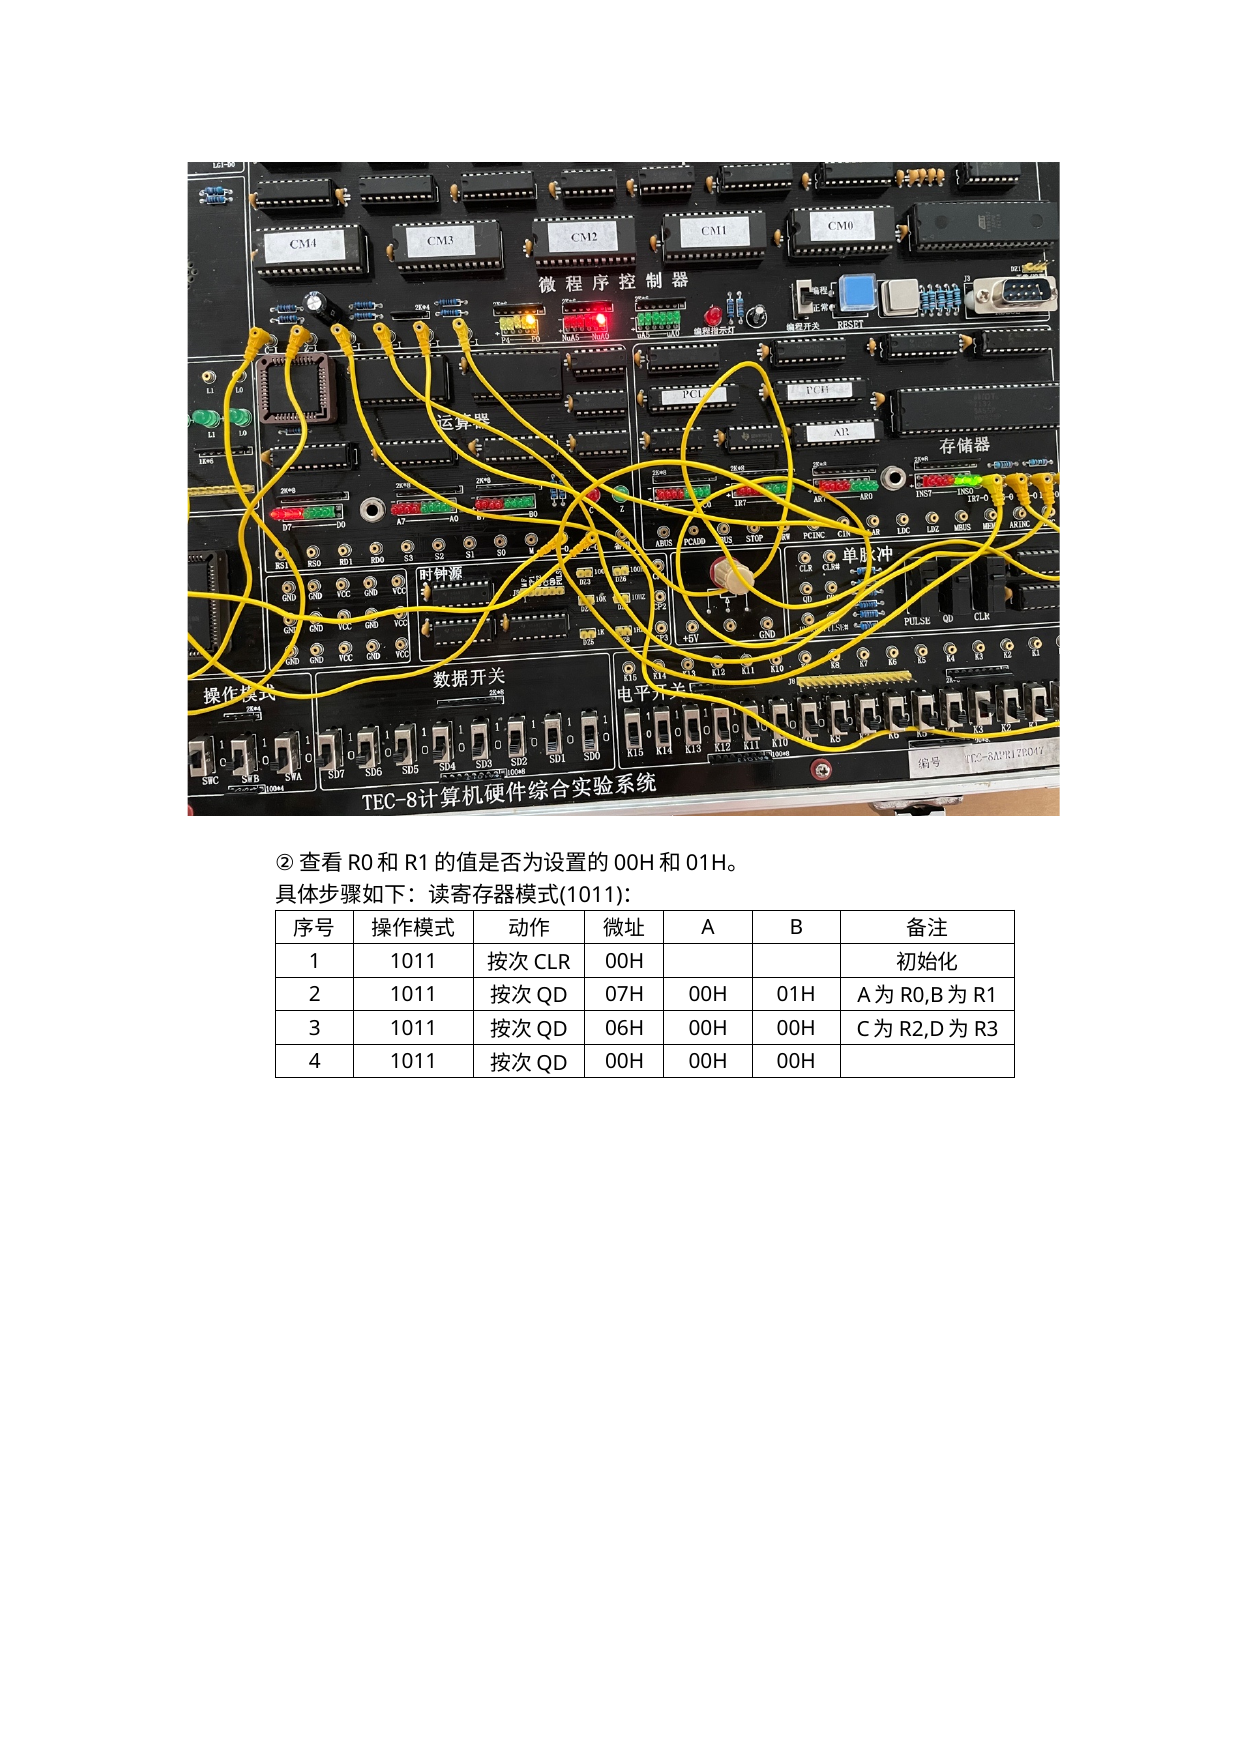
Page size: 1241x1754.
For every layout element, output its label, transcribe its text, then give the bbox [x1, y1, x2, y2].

table_cell 按次CLR [474, 944, 584, 977]
table_cell A为R0,B为R1 [841, 978, 1014, 1010]
table_header 备注 [841, 911, 1014, 943]
table_header 动作 [474, 911, 584, 943]
table_cell 4 [276, 1045, 353, 1077]
table_cell 06H [585, 1011, 663, 1044]
table_cell 00H [585, 944, 663, 977]
table_cell 2 [276, 978, 353, 1010]
table_cell 1011 [354, 1045, 473, 1077]
table_cell 00H [664, 978, 752, 1010]
table_cell 01H [753, 978, 840, 1010]
table_cell 按次QD [474, 1011, 584, 1044]
table_cell 00H [664, 1045, 752, 1077]
table_header 序号 [276, 911, 353, 943]
table_header B [753, 911, 840, 943]
table_cell 1011 [354, 944, 473, 977]
table_cell C为R2,D为R3 [841, 1011, 1014, 1044]
table_cell [753, 944, 840, 977]
table_cell 00H [664, 1011, 752, 1044]
table_cell 按次QD [474, 1045, 584, 1077]
table_cell 00H [753, 1011, 840, 1044]
table_cell [664, 944, 752, 977]
table_header 微址 [585, 911, 663, 943]
text ②查看R0和R1的值是否为设置的00H和01H。 [275, 844, 1053, 877]
table_cell [841, 1045, 1014, 1077]
table_cell 1 [276, 944, 353, 977]
table_cell 00H [585, 1045, 663, 1077]
table_header 操作模式 [354, 911, 473, 943]
table_cell 3 [276, 1011, 353, 1044]
picture [187, 162, 1060, 816]
table_cell 07H [585, 978, 663, 1010]
table_header A [664, 911, 752, 943]
table_cell 1011 [354, 1011, 473, 1044]
table_cell 00H [753, 1045, 840, 1077]
table_cell 按次QD [474, 978, 584, 1010]
text 具体步骤如下：读寄存器模式(1011)： [275, 877, 1053, 909]
table_cell 初始化 [841, 944, 1014, 977]
table_cell 1011 [354, 978, 473, 1010]
